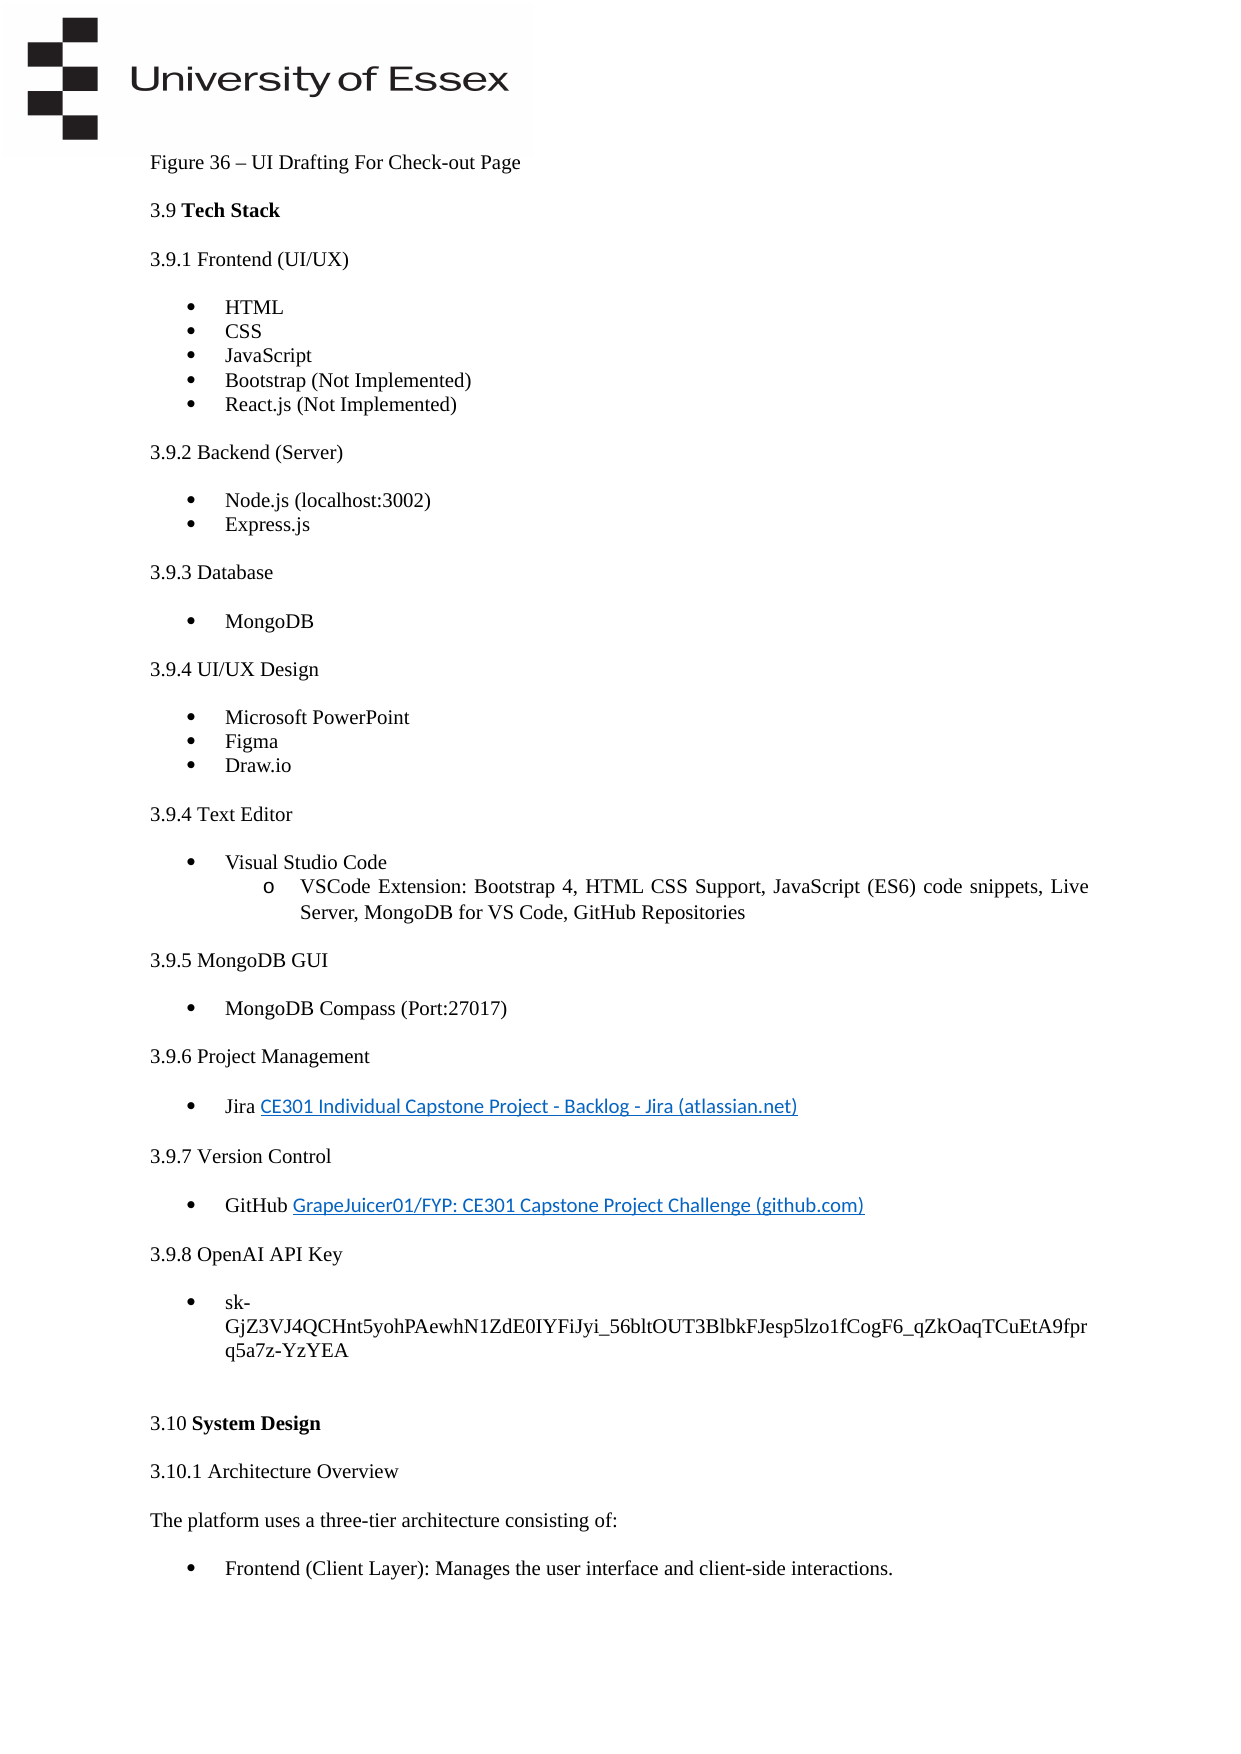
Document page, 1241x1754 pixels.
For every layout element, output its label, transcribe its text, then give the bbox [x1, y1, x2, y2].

text Figure 36 – UI Drafting For Check-out Page [150, 150, 1090, 174]
list Draw.io [187, 753, 1090, 777]
list React.js (Not Implemented) [187, 392, 1090, 416]
picture [3, 3, 533, 158]
list GitHub GrapeJuicer01/FYP: CE301 Capstone Project Challenge (github.com) [187, 1192, 1090, 1218]
text 3.9.4 UI/UX Design [150, 657, 1090, 681]
list Jira CE301 Individual Capstone Project - Backlog - Jira (atlassian.net) [187, 1093, 1090, 1118]
list sk-GjZ3VJ4QCHnt5yohPAewhN1ZdE0IYFiJyi_56bltOUT3BlbkFJesp5lzo1fCogF6_qZkOaqTCuEtA9fprq5a7z-YzYEA [187, 1290, 1090, 1362]
text 3.9.1 Frontend (UI/UX) [150, 247, 1090, 271]
list Visual Studio Code [187, 850, 1090, 874]
list MongoDB [187, 609, 1090, 633]
list Express.js [187, 512, 1090, 536]
text 3.9.4 Text Editor [150, 802, 1090, 826]
list HTML [187, 295, 1090, 319]
text 3.9.2 Backend (Server) [150, 440, 1090, 464]
text 3.9.8 OpenAI API Key [150, 1242, 1090, 1266]
text 3.9.6 Project Management [150, 1044, 1090, 1068]
list Node.js (localhost:3002) [187, 488, 1090, 512]
text The platform uses a three-tier architecture consisting of: [150, 1508, 1090, 1532]
list CSS [187, 319, 1090, 343]
list Figma [187, 729, 1090, 753]
list VSCode Extension: Bootstrap 4, HTML CSS Support, JavaScript (ES6) code snippets, Live Server, MongoDB for VS Code, GitHub Repositories [262, 874, 1090, 924]
list JavaScript [187, 343, 1090, 367]
list MongoDB Compass (Port:27017) [187, 996, 1090, 1020]
text 3.9.7 Version Control [150, 1144, 1090, 1168]
text 3.10.1 Architecture Overview [150, 1459, 1090, 1483]
text 3.9.3 Database [150, 560, 1090, 584]
text 3.9.5 MongoDB GUI [150, 948, 1090, 972]
list Frontend (Client Layer): Manages the user interface and client-side interactions. [187, 1556, 1090, 1580]
text 3.10 System Design [150, 1411, 1090, 1435]
text 3.9 Tech Stack [150, 198, 1090, 222]
list Microsoft PowerPoint [187, 705, 1090, 729]
list Bootstrap (Not Implemented) [187, 367, 1090, 392]
